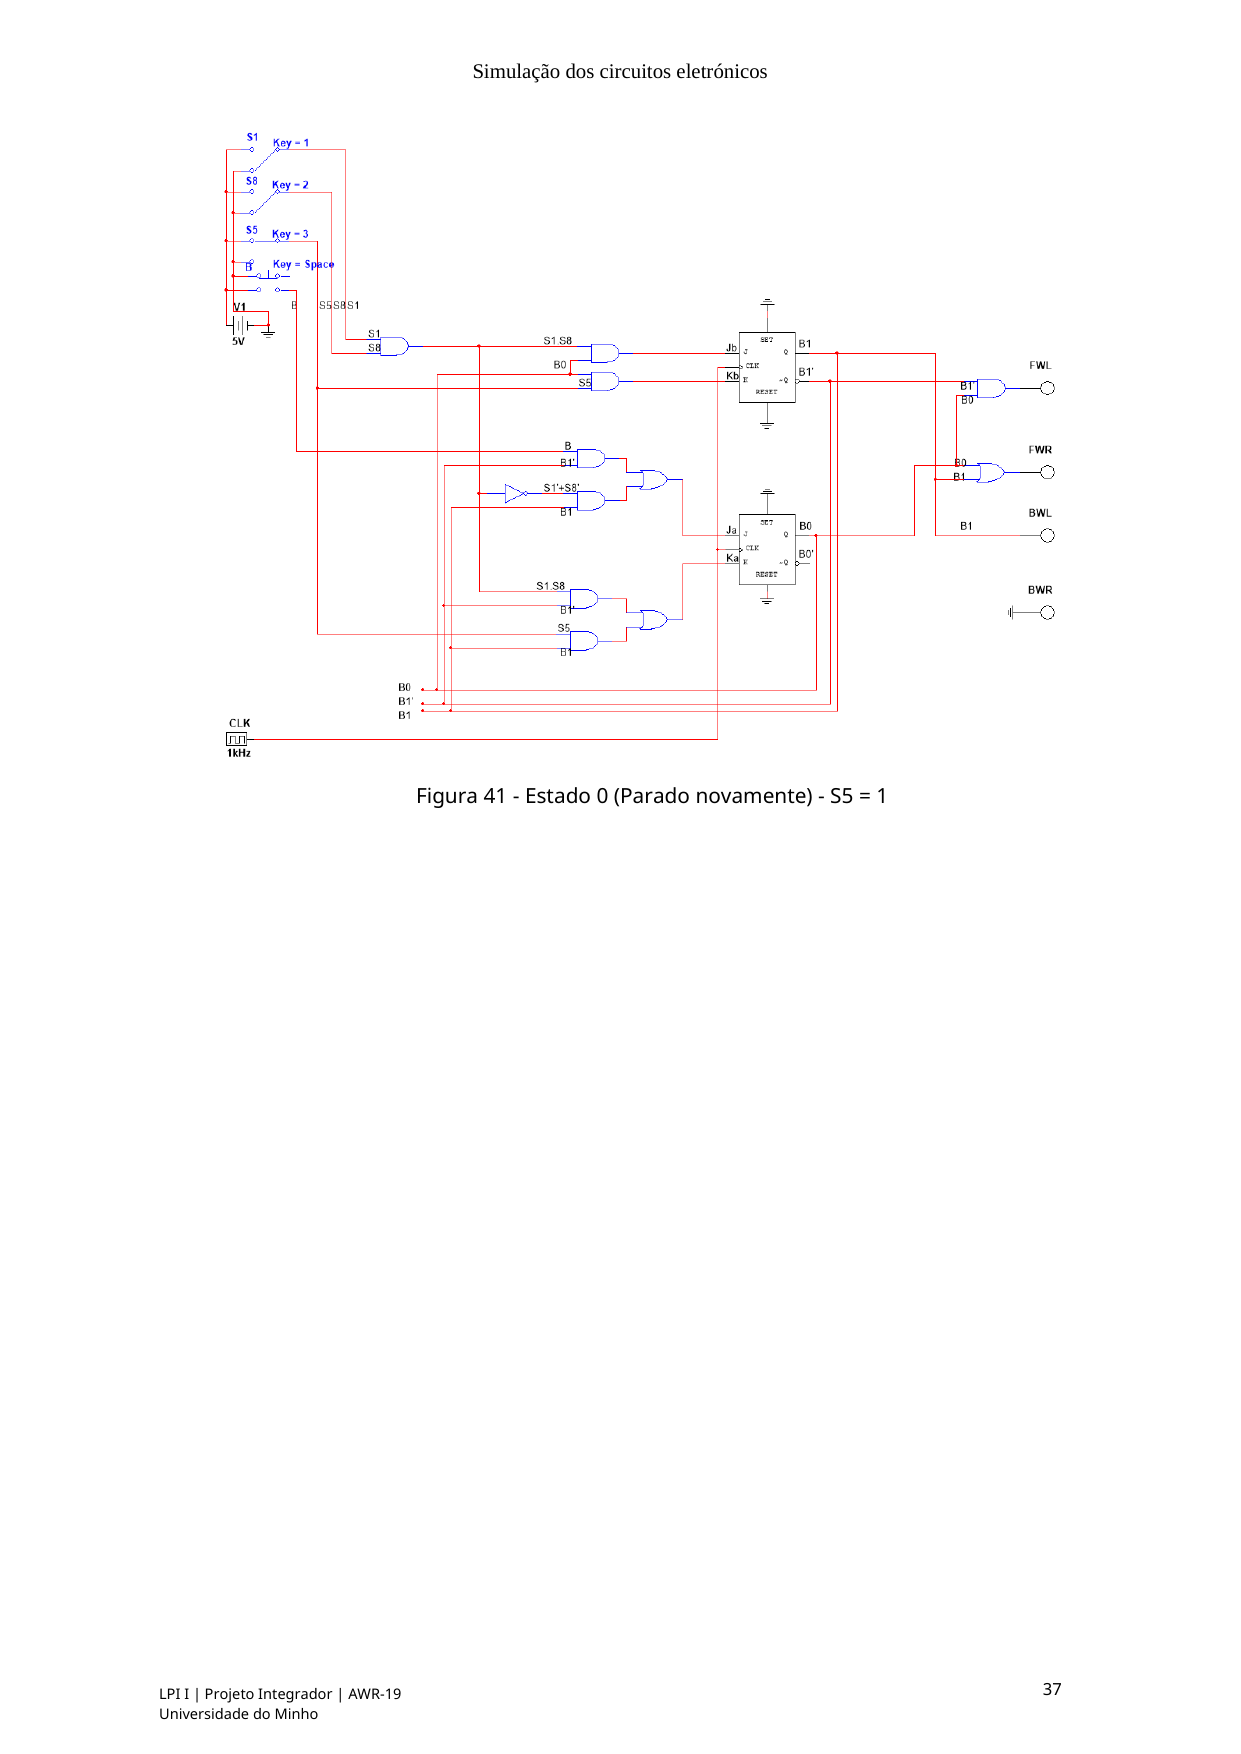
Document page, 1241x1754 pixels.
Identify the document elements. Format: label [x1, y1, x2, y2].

picture [207, 118, 1094, 772]
